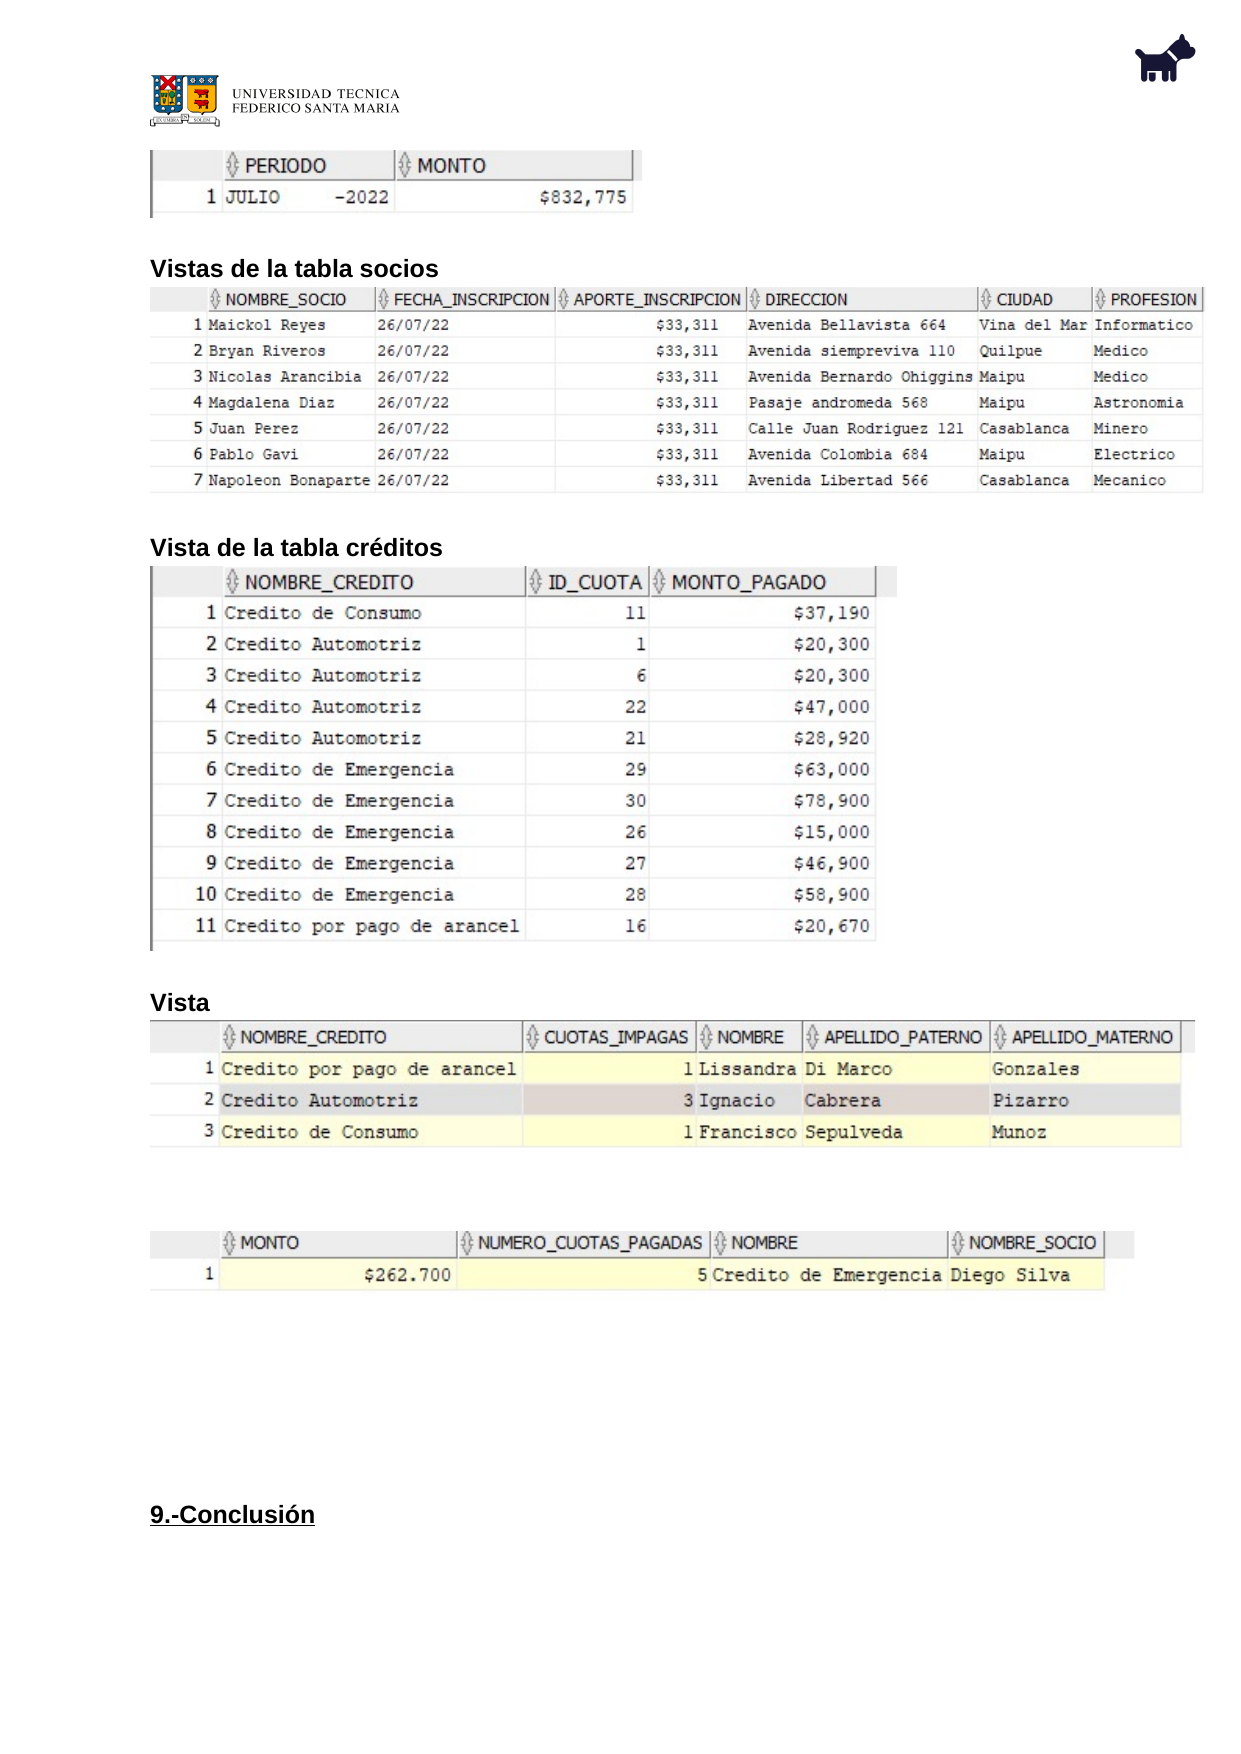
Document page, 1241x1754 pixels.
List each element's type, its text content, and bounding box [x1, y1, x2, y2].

picture [150, 287, 1206, 497]
picture [150, 566, 897, 951]
text 9.-Conclusión [150, 1500, 1090, 1529]
picture [150, 75, 401, 127]
picture [1126, 18, 1204, 97]
picture [150, 1020, 1196, 1162]
text Vistas de la tabla socios [150, 254, 1090, 283]
picture [150, 150, 643, 218]
text Vista [150, 987, 1090, 1016]
text Vista de la tabla créditos [150, 533, 1090, 562]
picture [150, 1231, 1135, 1299]
